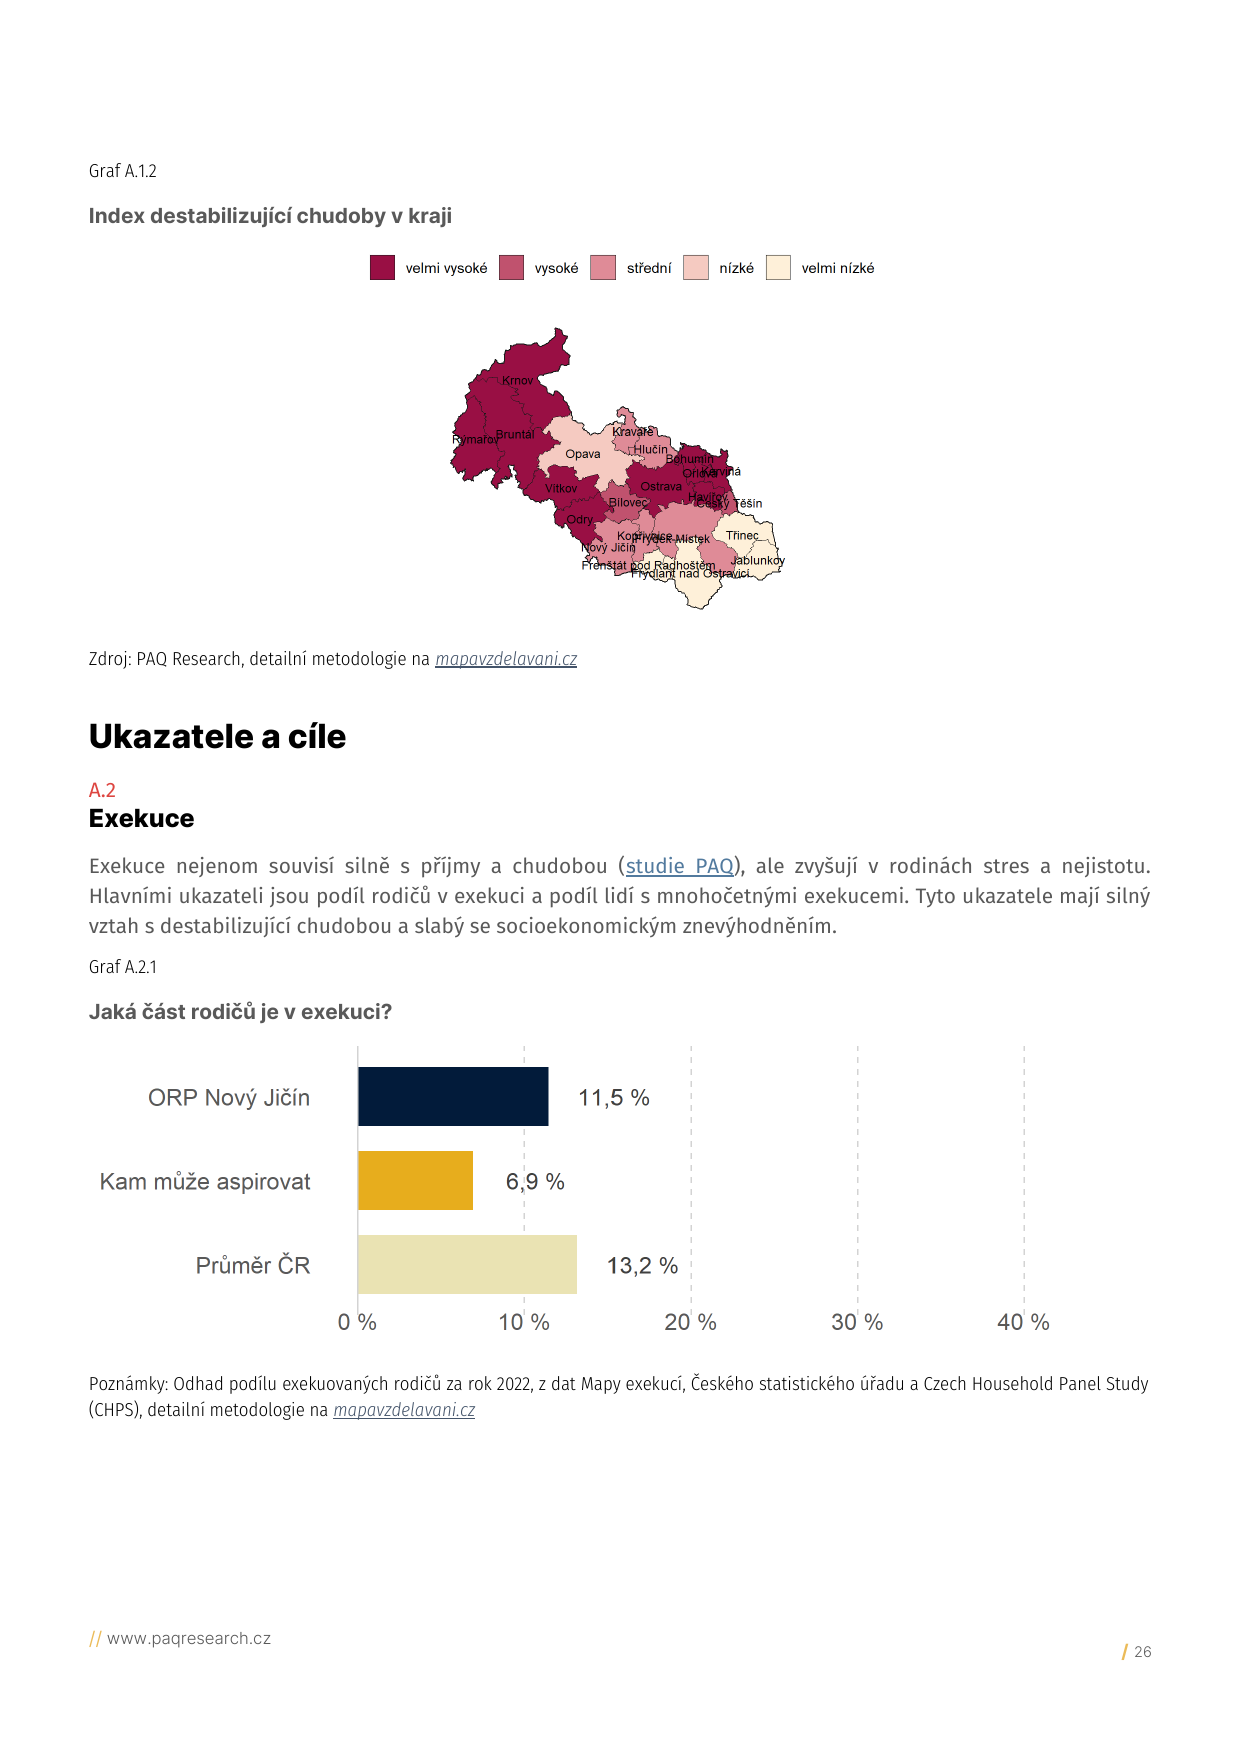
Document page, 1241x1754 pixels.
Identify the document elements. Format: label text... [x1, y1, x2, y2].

text Index destabilizující chudoby v kraji [89, 198, 1152, 229]
picture [88, 1024, 1139, 1356]
text Graf A.2.1 [89, 956, 1152, 978]
text Graf A.1.2 [89, 160, 1152, 183]
text Poznámky: Odhad podílu exekuovaných rodičů za rok 2022, z dat Mapy exekucí, Českého statistického úřadu a Czech Household Panel Study (CHPS), detailní metodologie na mapavzdelavani.cz [89, 1373, 1152, 1421]
text Exekuce nejenom souvisí silně s příjmy a chudobou (studie PAQ), ale zvyšují v rodinách stres a nejistotu. Hlavními ukazateli jsou podíl rodičů v exekuci a podíl lidí s mnohočetnými exekucemi. Tyto ukazatele mají silný vztah s destabilizující chudobou a slabý se socioekonomickým znevýhodněním. [89, 849, 1152, 939]
subtitle Exekuce [89, 803, 1152, 833]
subtitle Ukazatele a cíle [89, 716, 1152, 756]
text Jaká část rodičů je v exekuci? [89, 994, 1152, 1024]
text Zdroj: PAQ Research, detailní metodologie na mapavzdelavani.cz [89, 647, 1152, 670]
picture [88, 228, 1139, 631]
text A.2 [89, 773, 1152, 803]
